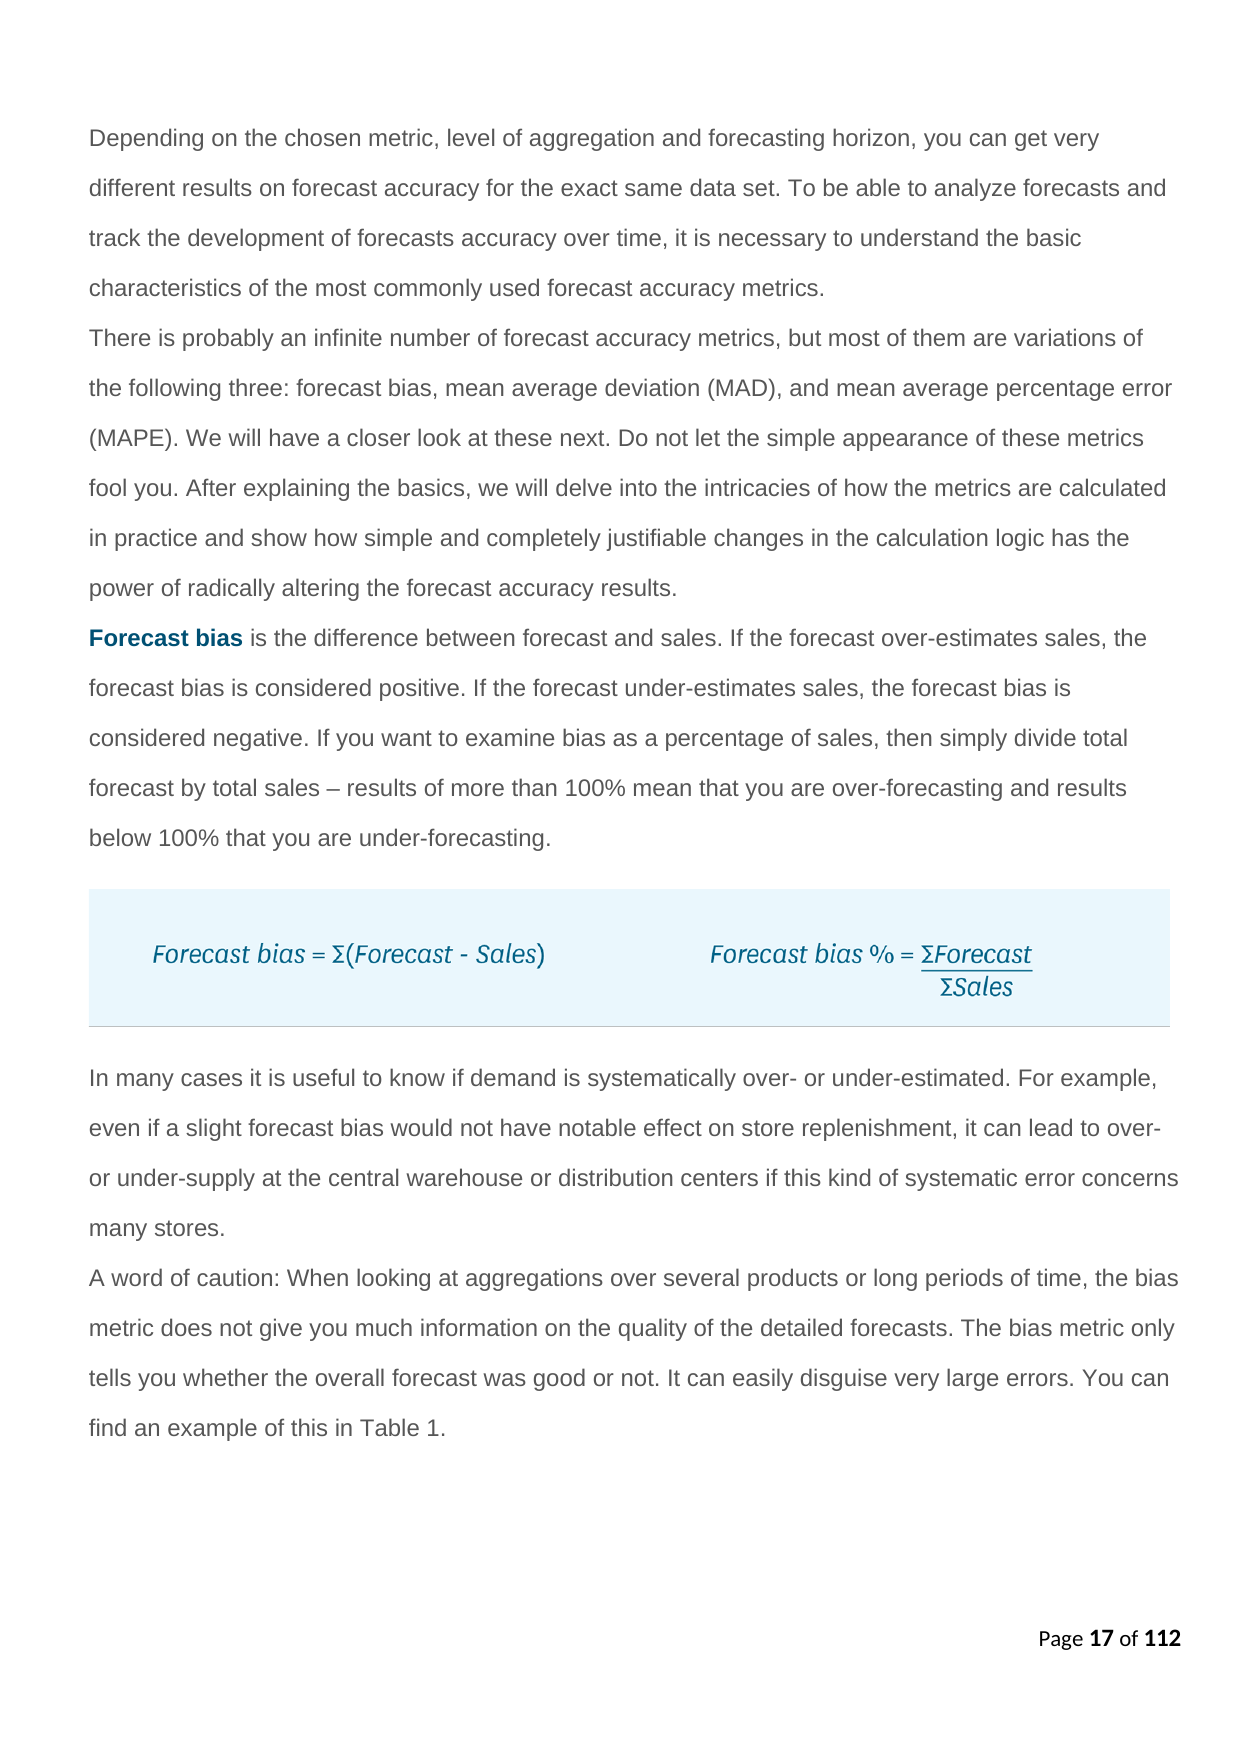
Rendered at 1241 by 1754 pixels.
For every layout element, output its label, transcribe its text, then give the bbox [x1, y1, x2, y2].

text Forecast bias is the difference between forecast and sales. If the forecast over-estimates sales, the forecast bias is considered positive. If the forecast under-estimates sales, the forecast bias is considered negative. If you want to examine bias as a percentage of sales, then simply divide total forecast by total sales – results of more than 100% mean that you are over-forecasting and results below 100% that you are under-forecasting. [89, 602, 1181, 852]
picture [88, 851, 1170, 1042]
text In many cases it is useful to know if demand is systematically over- or under-estimated. For example, even if a slight forecast bias would not have notable effect on store replenishment, it can lead to over- or under-supply at the central warehouse or distribution centers if this kind of systematic error concerns many stores. [89, 1041, 1181, 1241]
text Depending on the chosen metric, level of aggregation and forecasting horizon, you can get very different results on forecast accuracy for the exact same data set. To be able to analyze forecasts and track the development of forecasts accuracy over time, it is necessary to understand the basic characteristics of the most commonly used forecast accuracy metrics. [89, 102, 1181, 302]
text A word of caution: When looking at aggregations over several products or long periods of time, the bias metric does not give you much information on the quality of the detailed forecasts. The bias metric only tells you whether the overall forecast was good or not. It can easily disguise very large errors. You can find an example of this in Table 1. [89, 1241, 1181, 1441]
text There is probably an infinite number of forecast accuracy metrics, but most of them are variations of the following three: forecast bias, mean average deviation (MAD), and mean average percentage error (MAPE). We will have a closer look at these next. Do not let the simple appearance of these metrics fool you. After explaining the basics, we will delve into the intricacies of how the metrics are calculated in practice and show how simple and completely justifiable changes in the calculation logic has the power of radically altering the forecast accuracy results. [89, 302, 1181, 602]
